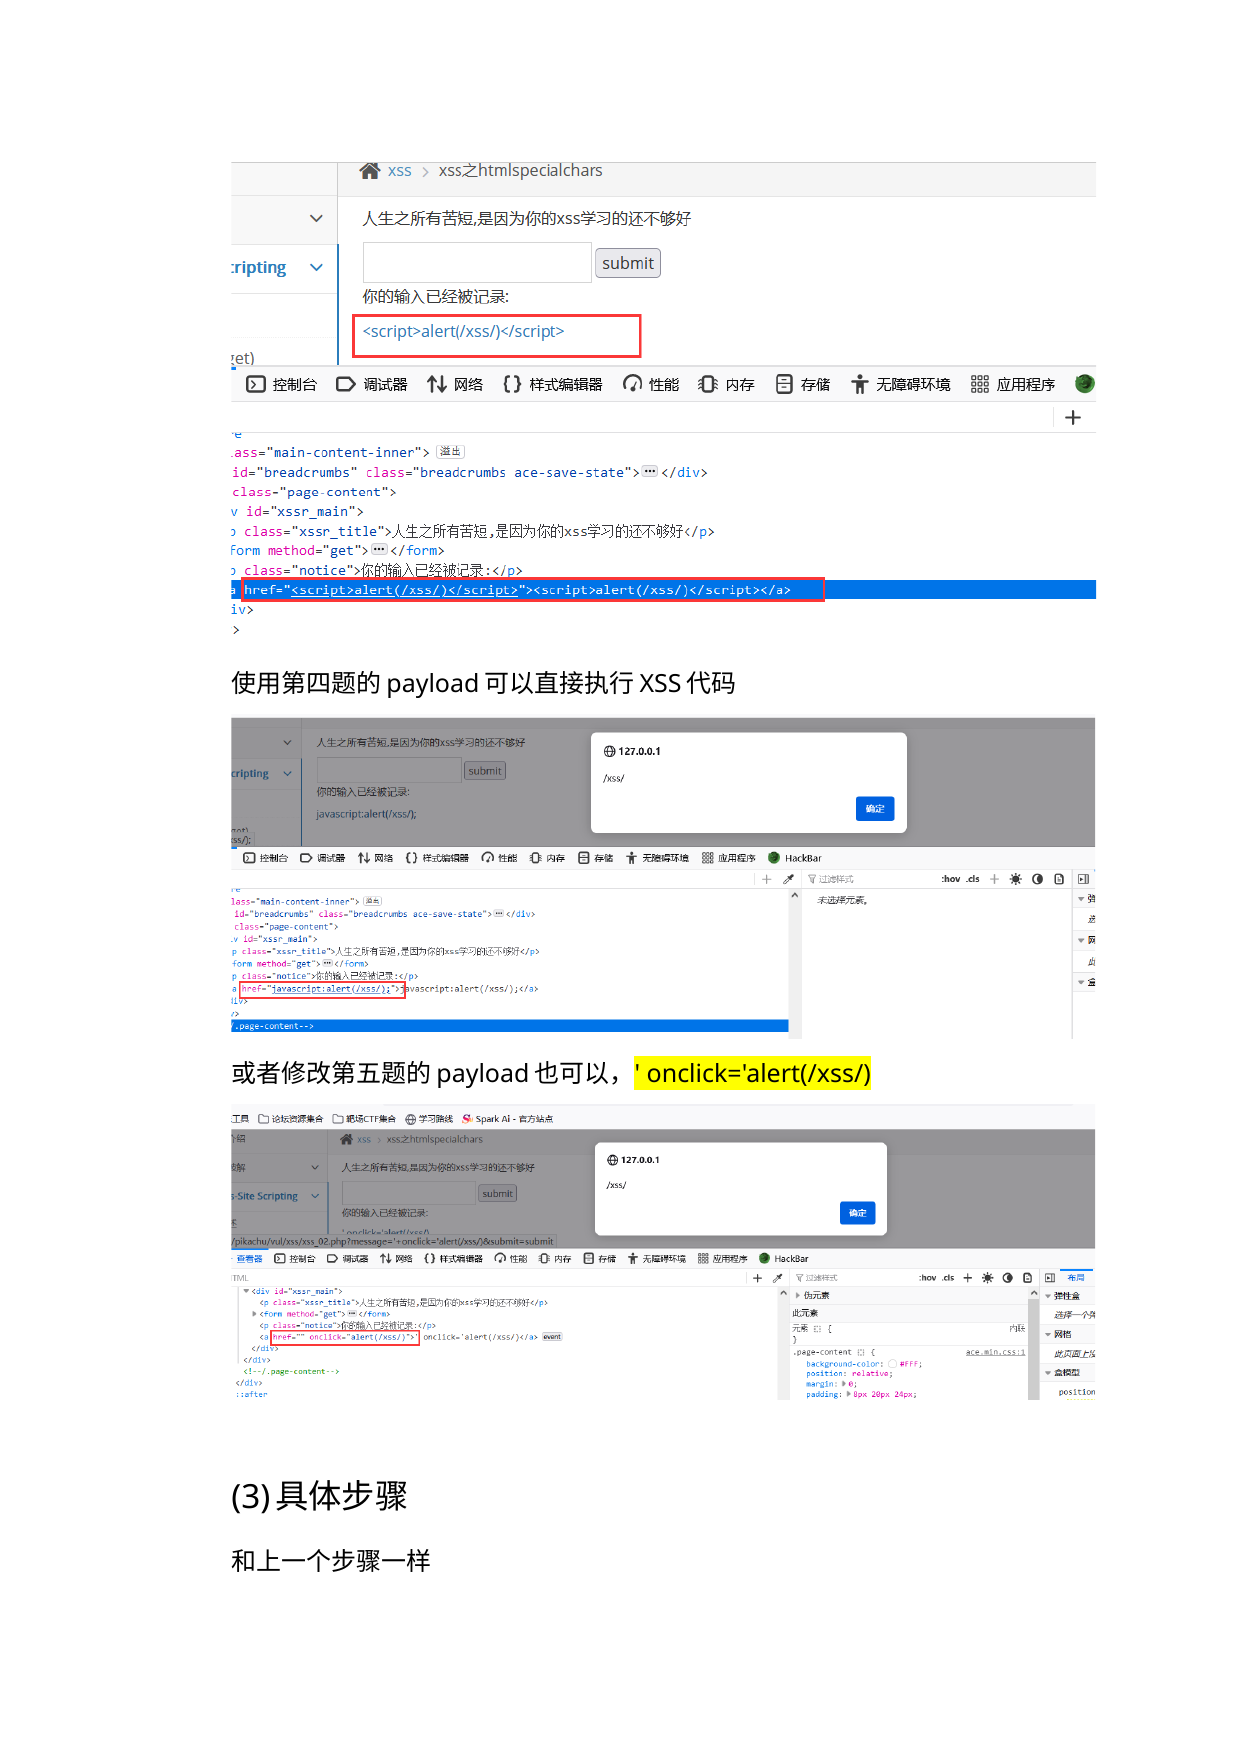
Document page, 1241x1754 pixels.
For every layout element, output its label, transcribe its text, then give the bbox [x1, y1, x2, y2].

list 具体步骤 [231, 1462, 1053, 1527]
picture [231, 1104, 1096, 1400]
list 使用第四题的payload可以直接执行XSS代码 [231, 649, 1053, 714]
list 和上一个步骤一样 [231, 1527, 1053, 1592]
picture [231, 714, 1096, 1039]
list 或者修改第五题的payload也可以，' onclick='alert(/xss/) [231, 1039, 1053, 1104]
picture [231, 162, 1097, 636]
